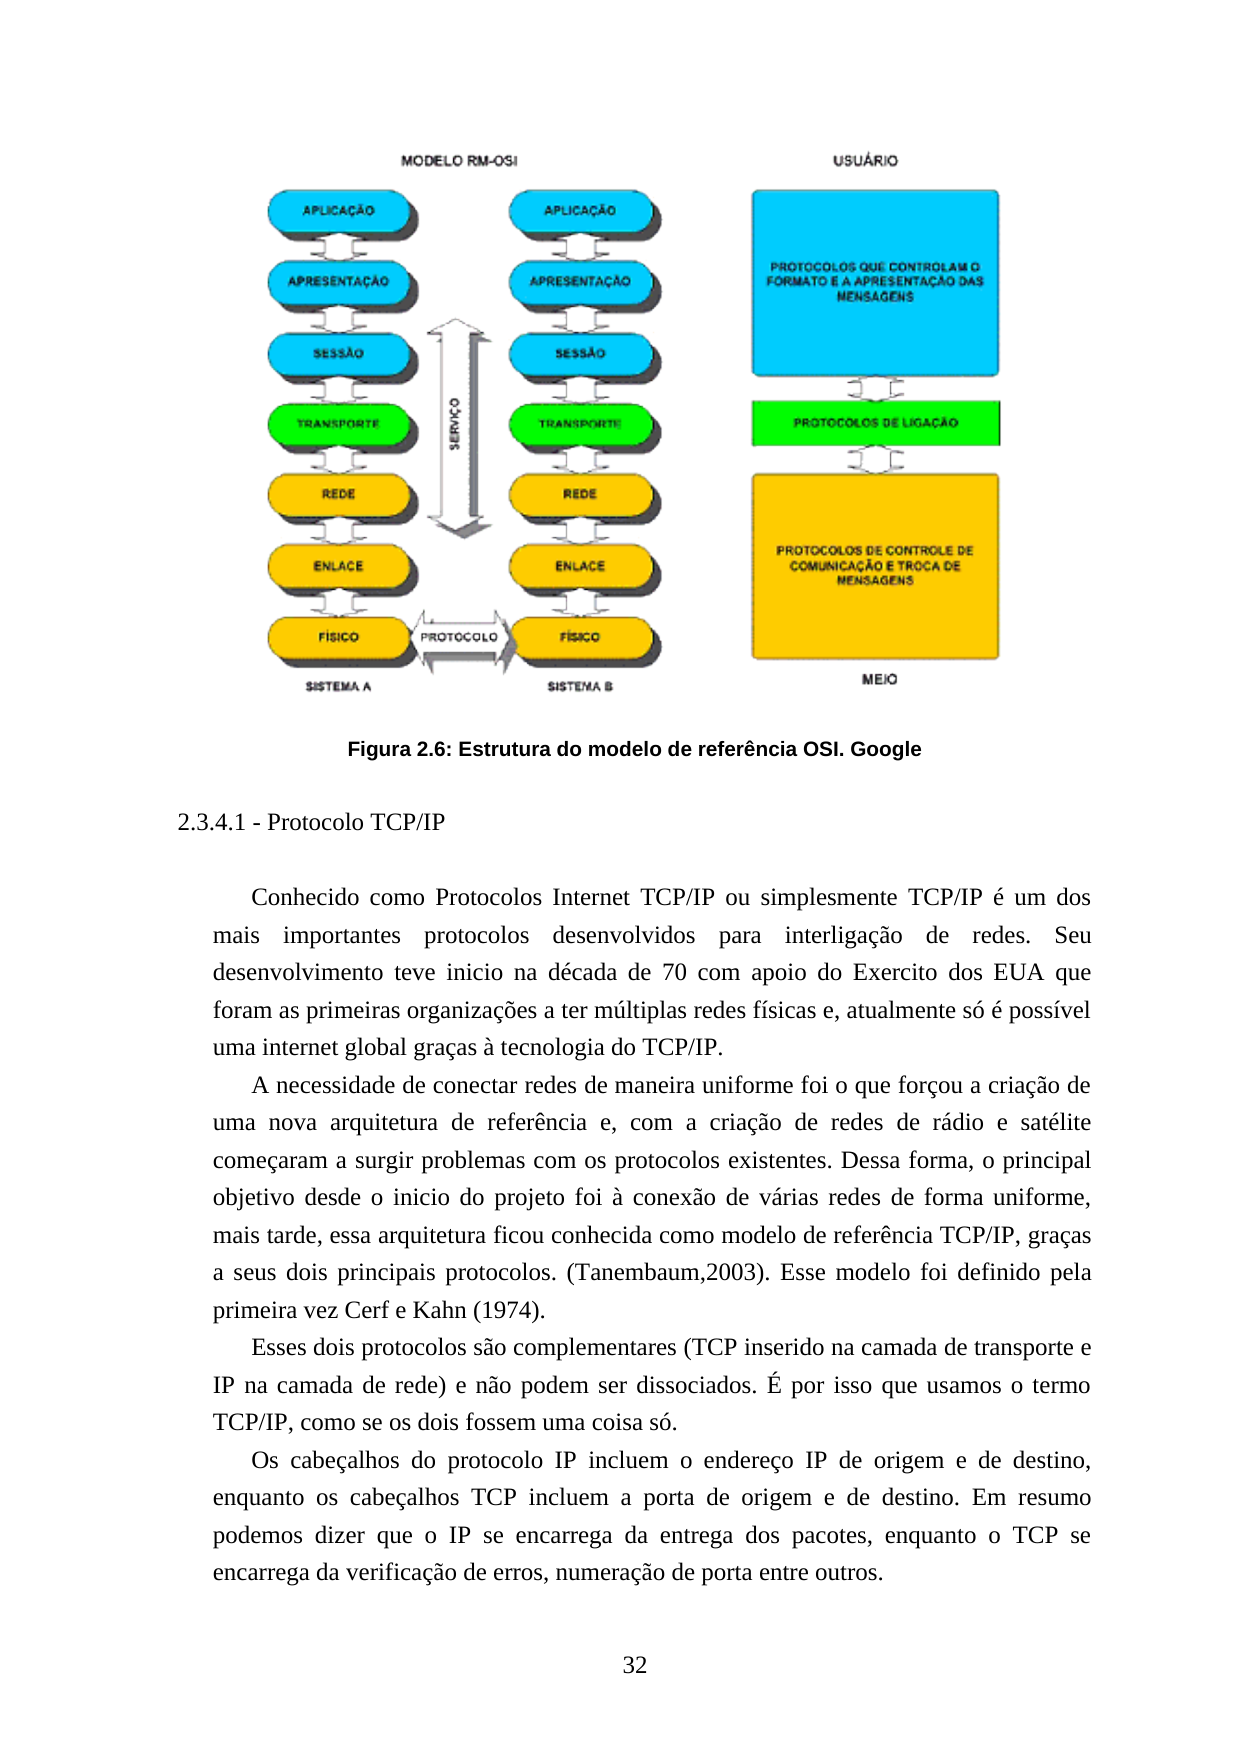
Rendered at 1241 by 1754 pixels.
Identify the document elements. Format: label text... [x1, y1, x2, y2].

text 2.3.4.1 - Protocolo TCP/IP [177, 799, 1092, 836]
text Conhecido como Protocolos Internet TCP/IP ou simplesmente TCP/IP é um dos mais importantes protocolos desenvolvidos para interligação de redes. Seu desenvolvimento teve inicio na década de 70 com apoio do Exercito dos EUA que foram as primeiras organizações a ter múltiplas redes físicas e, atualmente só é possível uma internet global graças à tecnologia do TCP/IP. [213, 874, 1092, 1061]
picture [253, 147, 1016, 700]
text Esses dois protocolos são complementares (TCP inserido na camada de transporte e IP na camada de rede) e não podem ser dissociados. É por isso que usamos o termo TCP/IP, como se os dois fossem uma coisa só. [213, 1324, 1092, 1436]
text Os cabeçalhos do protocolo IP incluem o endereço IP de origem e de destino, enquanto os cabeçalhos TCP incluem a porta de origem e de destino. Em resumo podemos dizer que o IP se encarrega da entrega dos pacotes, enquanto o TCP se encarrega da verificação de erros, numeração de porta entre outros. [213, 1436, 1092, 1586]
text Figura 2.6: Estrutura do modelo de referência OSI. Google [177, 737, 1092, 761]
text A necessidade de conectar redes de maneira uniforme foi o que forçou a criação de uma nova arquitetura de referência e, com a criação de redes de rádio e satélite começaram a surgir problemas com os protocolos existentes. Dessa forma, o principal objetivo desde o inicio do projeto foi à conexão de várias redes de forma uniforme, mais tarde, essa arquitetura ficou conhecida como modelo de referência TCP/IP, graças a seus dois principais protocolos. (Tanembaum,2003). Esse modelo foi definido pela primeira vez Cerf e Kahn (1974). [213, 1061, 1092, 1324]
